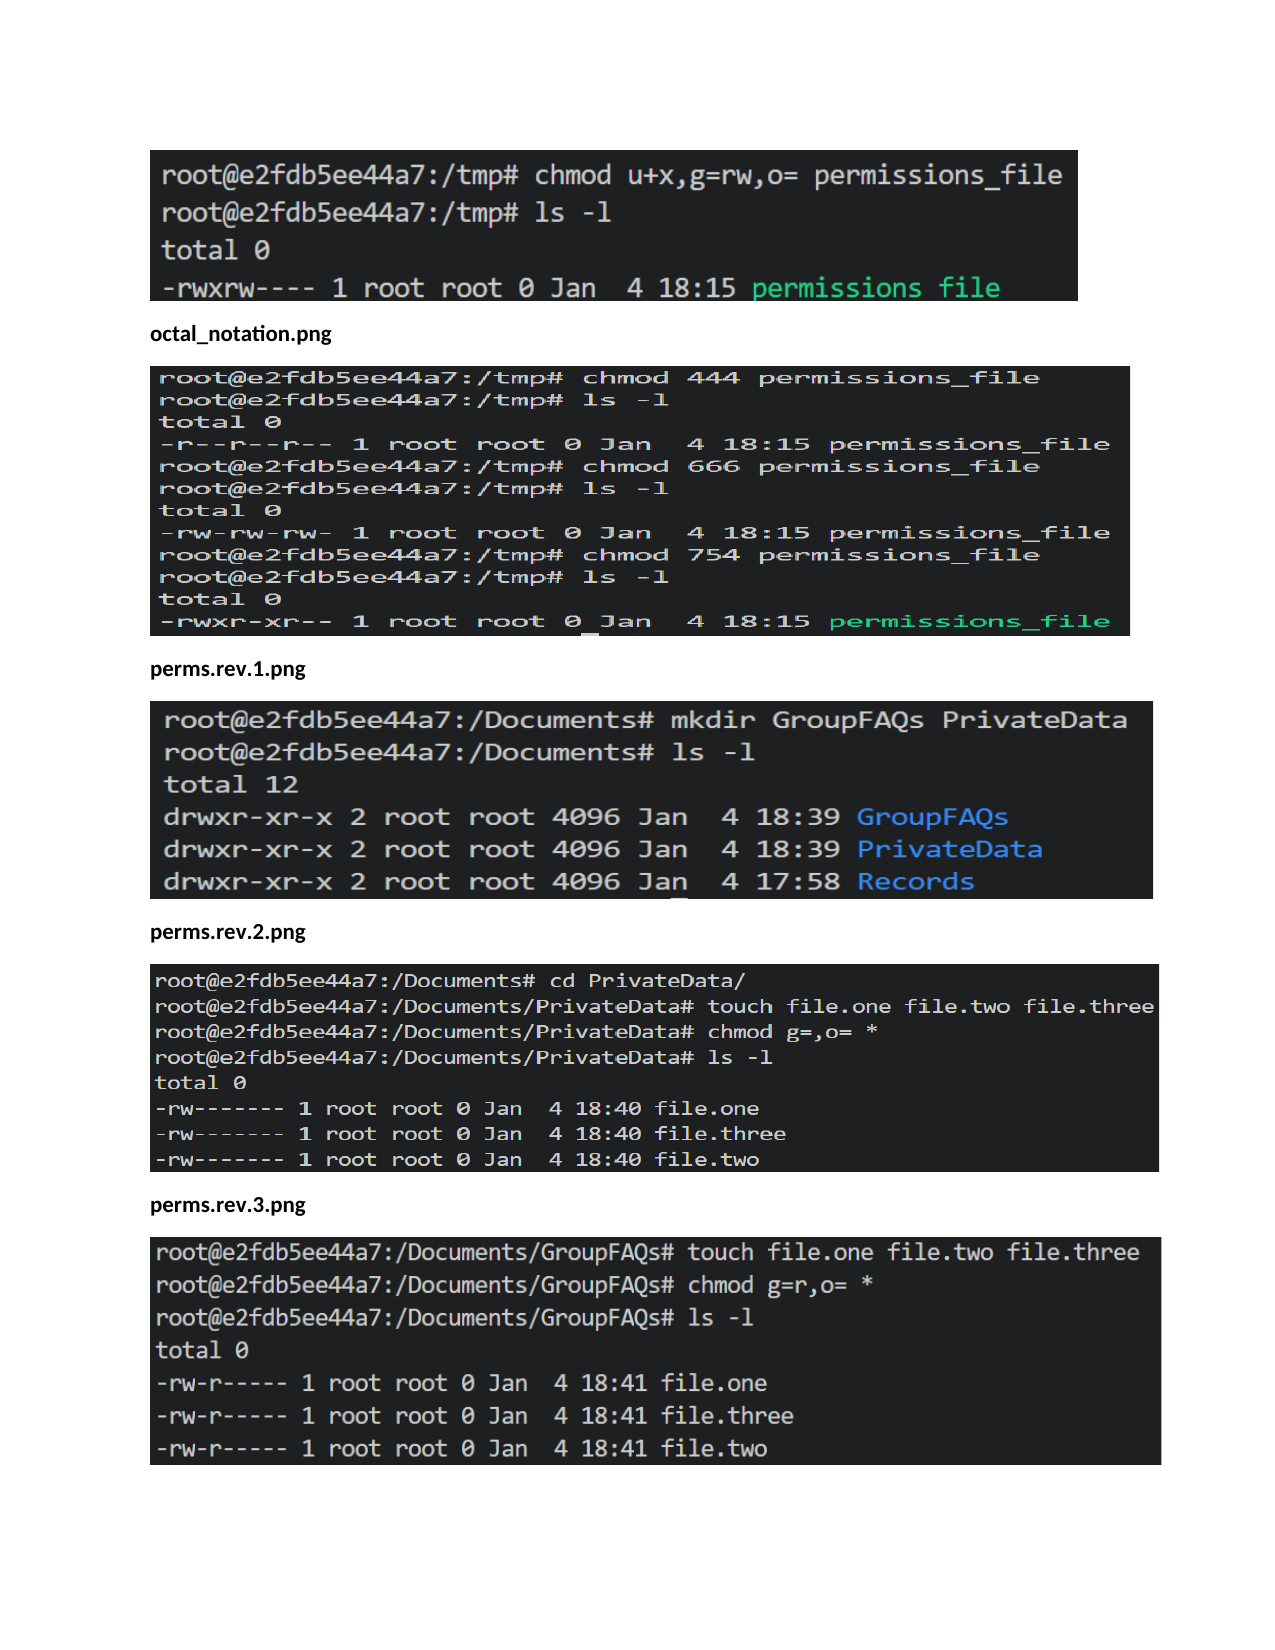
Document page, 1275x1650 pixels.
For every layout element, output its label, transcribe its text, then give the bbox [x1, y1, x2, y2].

text octal_notation.png [150, 319, 1125, 348]
picture [150, 1237, 1162, 1465]
text perms.rev.1.png [150, 654, 1125, 682]
text perms.rev.3.png [150, 1191, 1125, 1219]
picture [150, 150, 1078, 301]
text perms.rev.2.png [150, 917, 1125, 945]
picture [150, 964, 1160, 1172]
picture [150, 366, 1131, 636]
picture [150, 701, 1154, 899]
